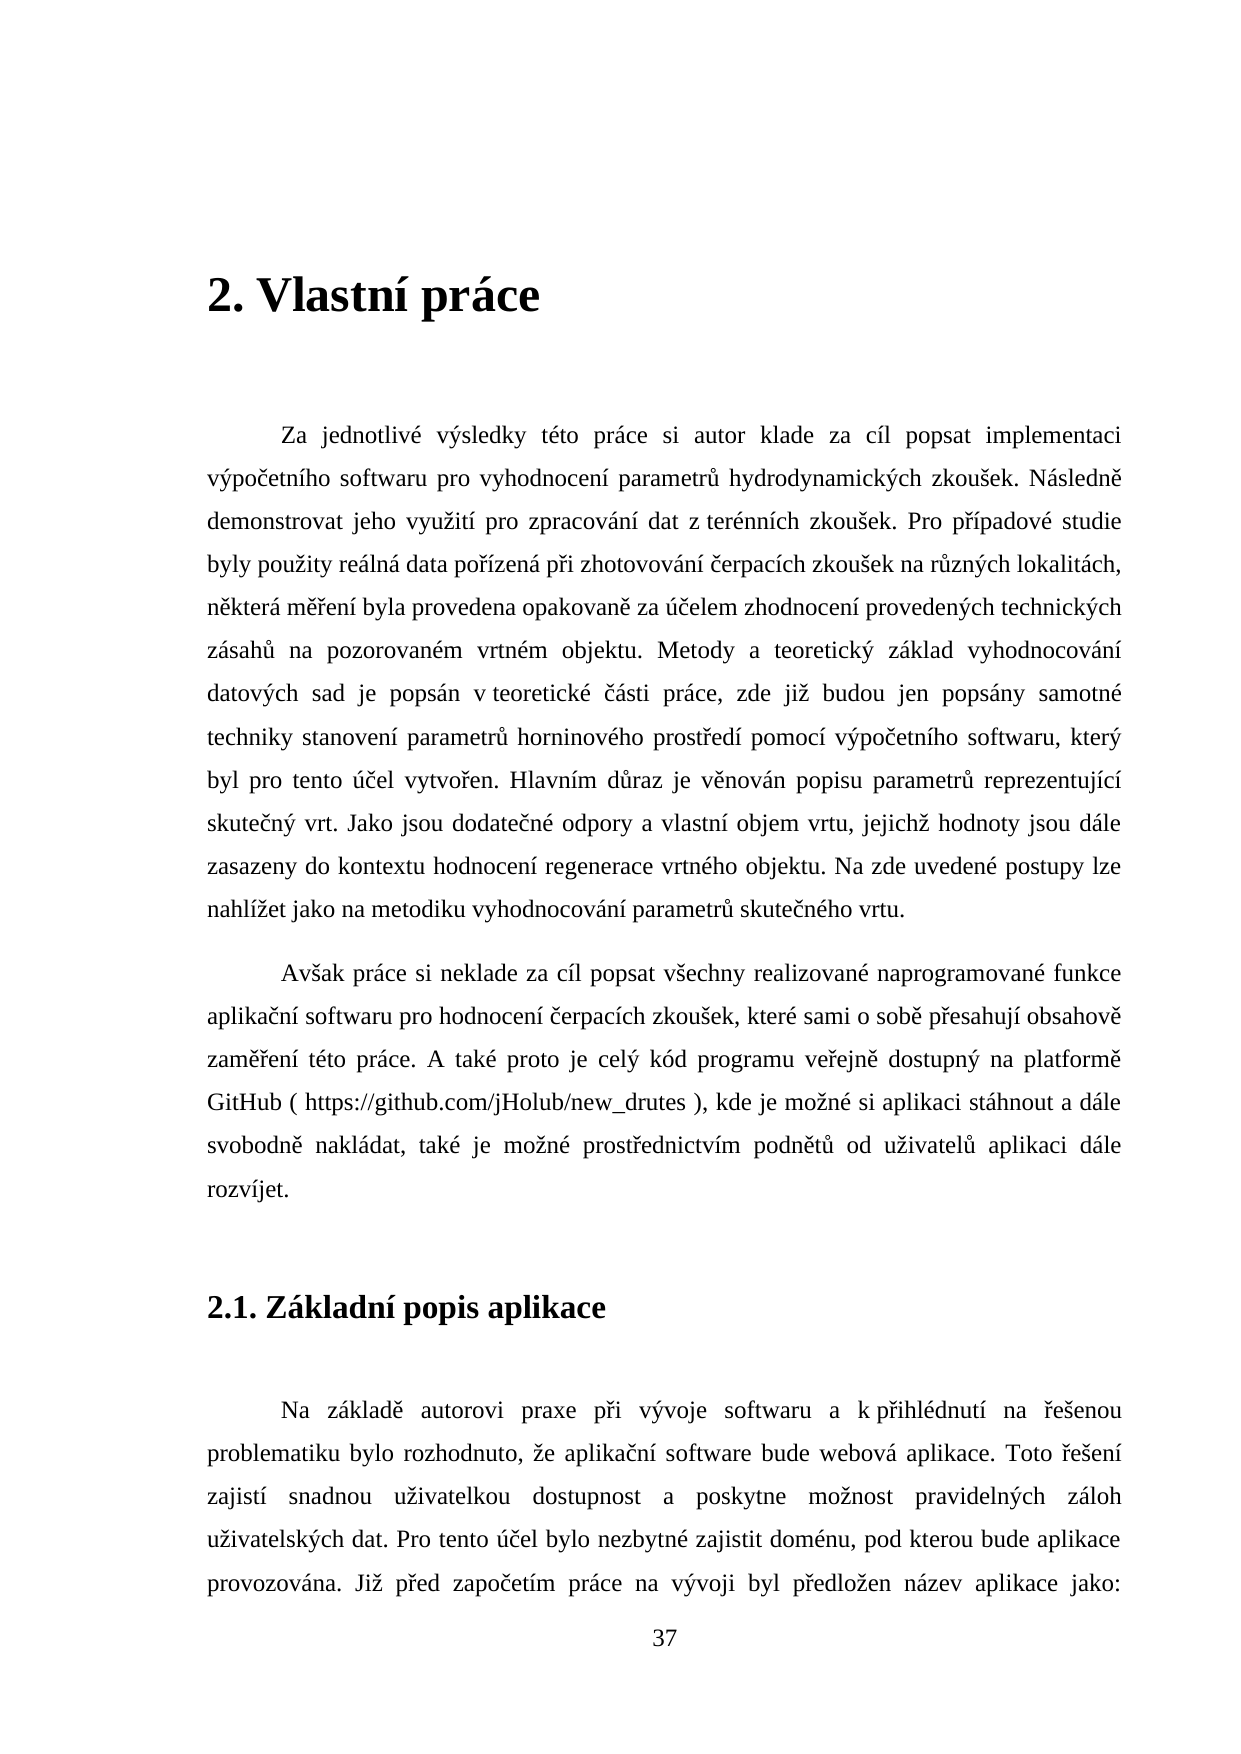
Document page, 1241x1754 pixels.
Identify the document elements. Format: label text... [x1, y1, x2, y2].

text Avšak práce si neklade za cíl popsat všechny realizované naprogramované funkce aplikační softwaru pro hodnocení čerpacích zkoušek, které sami o sobě přesahují obsahově zaměření této práce. A také proto je celý kód programu veřejně dostupný na platformě GitHub ( https://github.com/jHolub/new_drutes ), kde je možné si aplikaci stáhnout a dále svobodně nakládat, také je možné prostřednictvím podnětů od uživatelů aplikaci dále rozvíjet. [207, 958, 1122, 1202]
subtitle 2.1. Základní popis aplikace [207, 1288, 1122, 1326]
text Za jednotlivé výsledky této práce si autor klade za cíl popsat implementaci výpočetního softwaru pro vyhodnocení parametrů hydrodynamických zkoušek. Následně demonstrovat jeho využití pro zpracování dat z terénních zkoušek. Pro případové studie byly použity reálná data pořízená při zhotovování čerpacích zkoušek na různých lokalitách, některá měření byla provedena opakovaně za účelem zhodnocení provedených technických zásahů na pozorovaném vrtném objektu. Metody a teoretický základ vyhodnocování datových sad je popsán v teoretické části práce, zde již budou jen popsány samotné techniky stanovení parametrů horninového prostředí pomocí výpočetního softwaru, který byl pro tento účel vytvořen. Hlavním důraz je věnován popisu parametrů reprezentující skutečný vrt. Jako jsou dodatečné odpory a vlastní objem vrtu, jejichž hodnoty jsou dále zasazeny do kontextu hodnocení regenerace vrtného objektu. Na zde uvedené postupy lze nahlížet jako na metodiku vyhodnocování parametrů skutečného vrtu. [207, 420, 1122, 923]
subtitle 2. Vlastní práce [207, 265, 1122, 322]
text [207, 1395, 1122, 1596]
